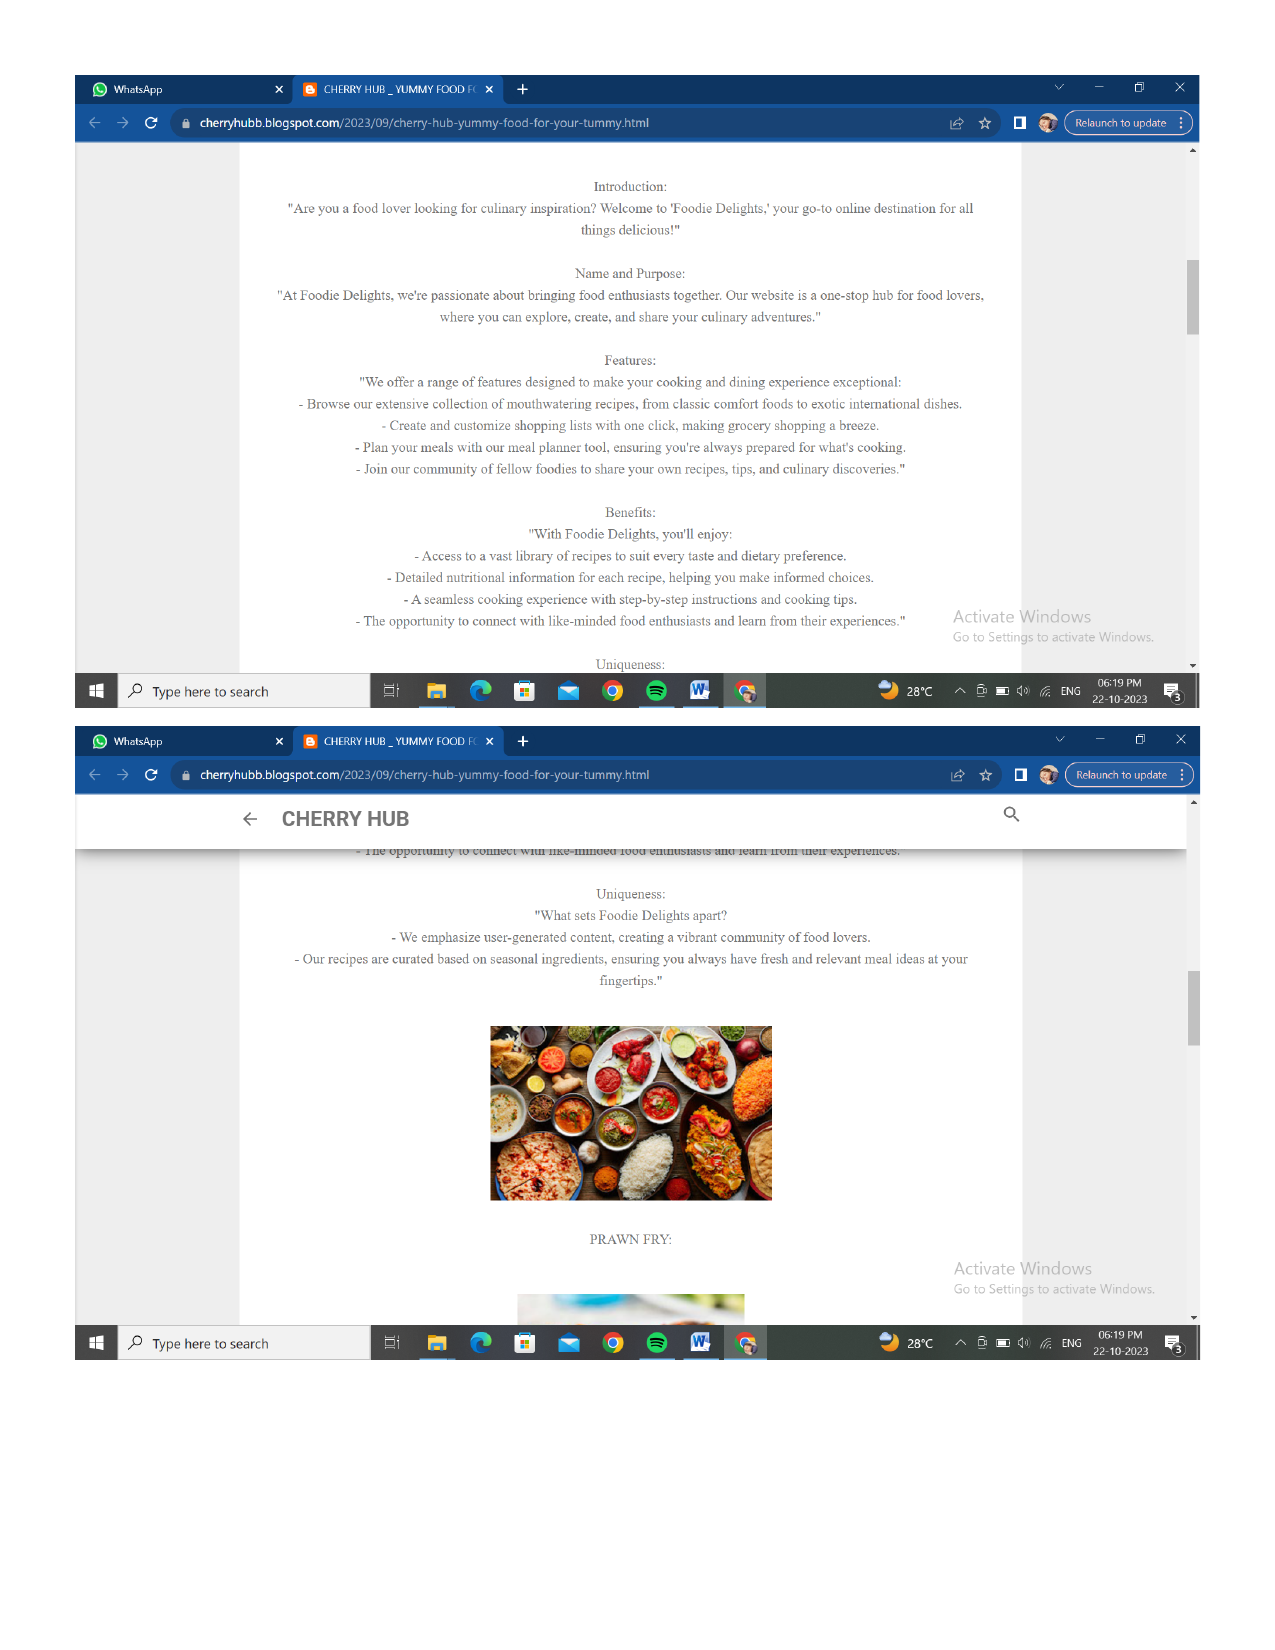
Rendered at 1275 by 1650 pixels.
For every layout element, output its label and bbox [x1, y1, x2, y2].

picture [75, 75, 1200, 708]
picture [75, 726, 1200, 1360]
